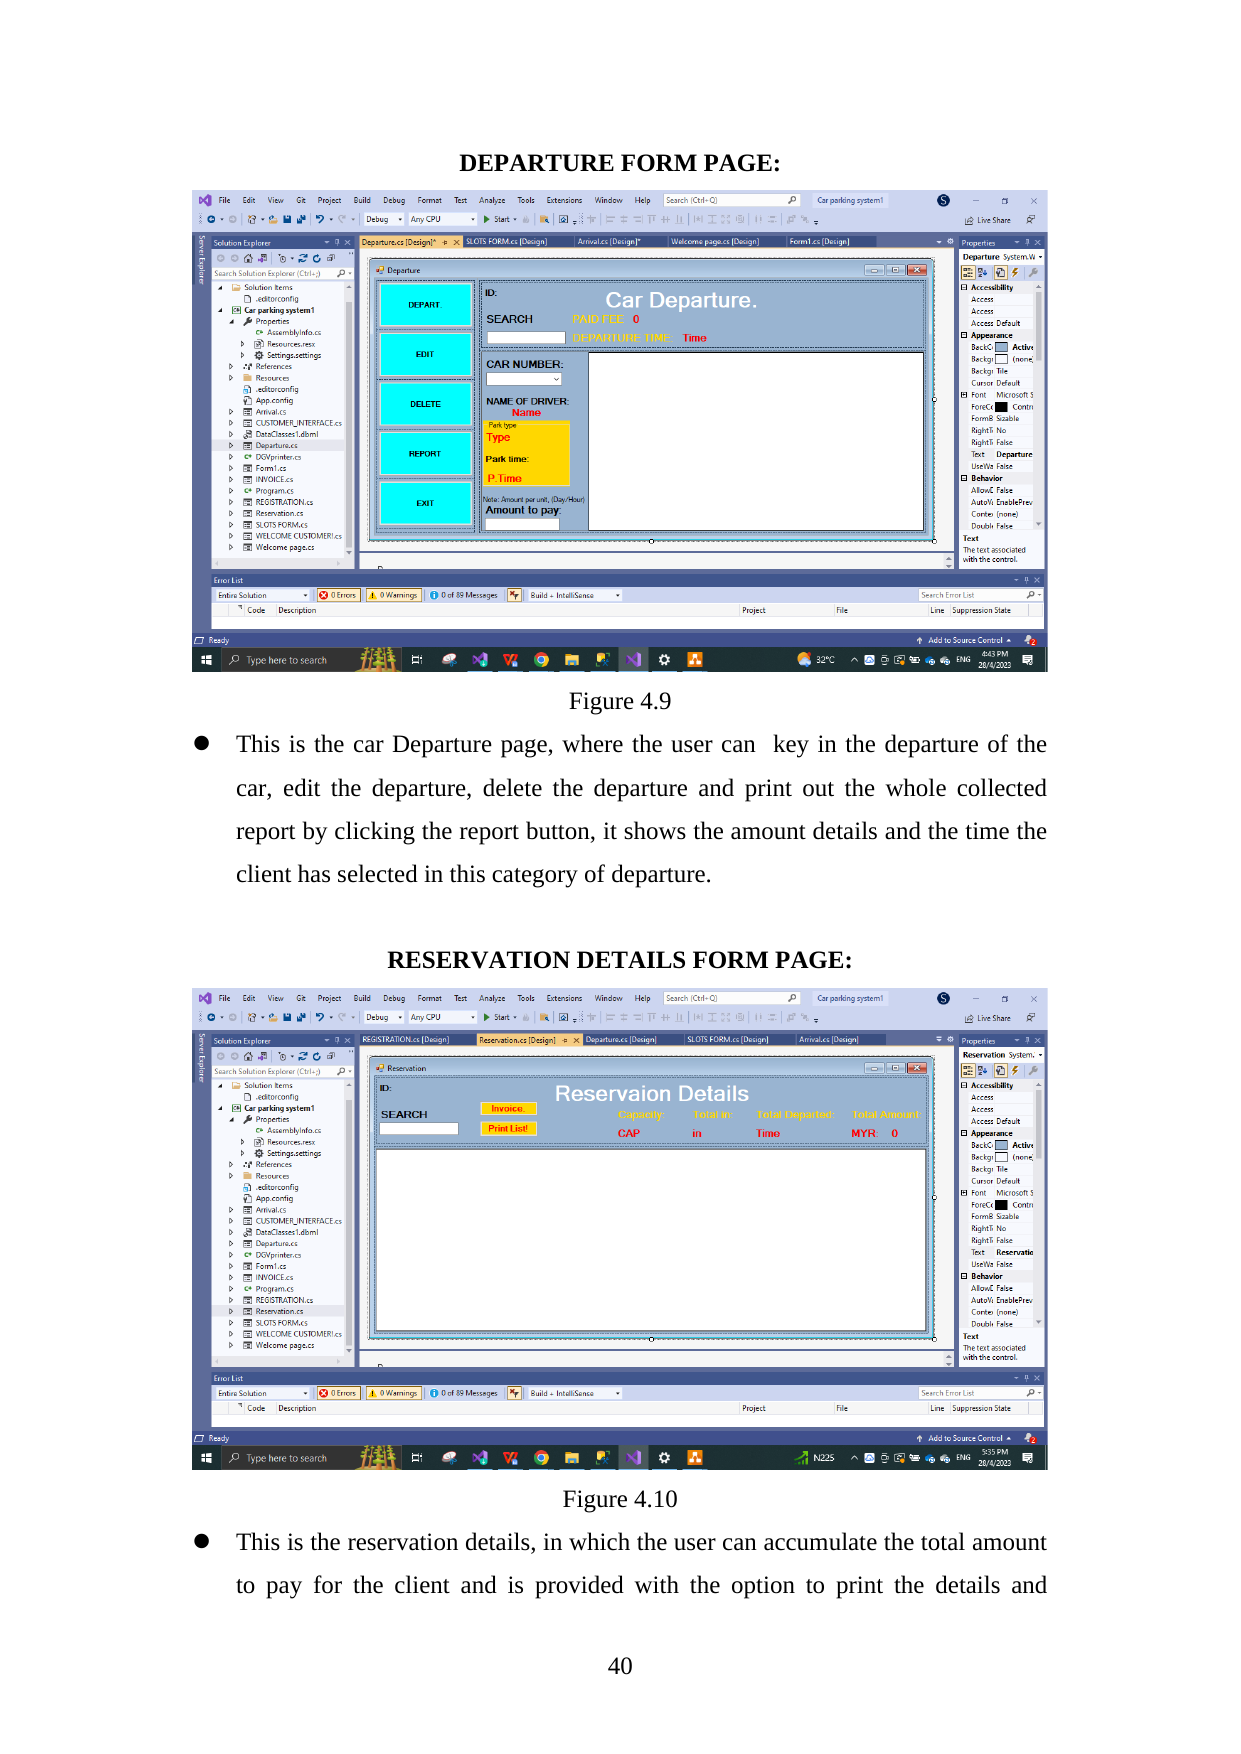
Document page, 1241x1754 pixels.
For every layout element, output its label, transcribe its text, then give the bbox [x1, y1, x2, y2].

picture [192, 190, 1048, 672]
list DEPARTURE FORM PAGE: [192, 148, 1048, 176]
picture [192, 988, 1048, 1470]
list RESERVATION DETAILS FORM PAGE: [192, 945, 1048, 974]
list This is the car Departure page, where the user can key in the departure of the car, edit the departure, delete the departure and print out the whole collected report by clicking the report button, it shows the amount details and the time the client has selected in this category of departure. [192, 729, 1048, 888]
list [192, 1527, 1048, 1599]
list Figure 4.10 [192, 1484, 1048, 1513]
list Figure 4.9 [192, 686, 1048, 715]
